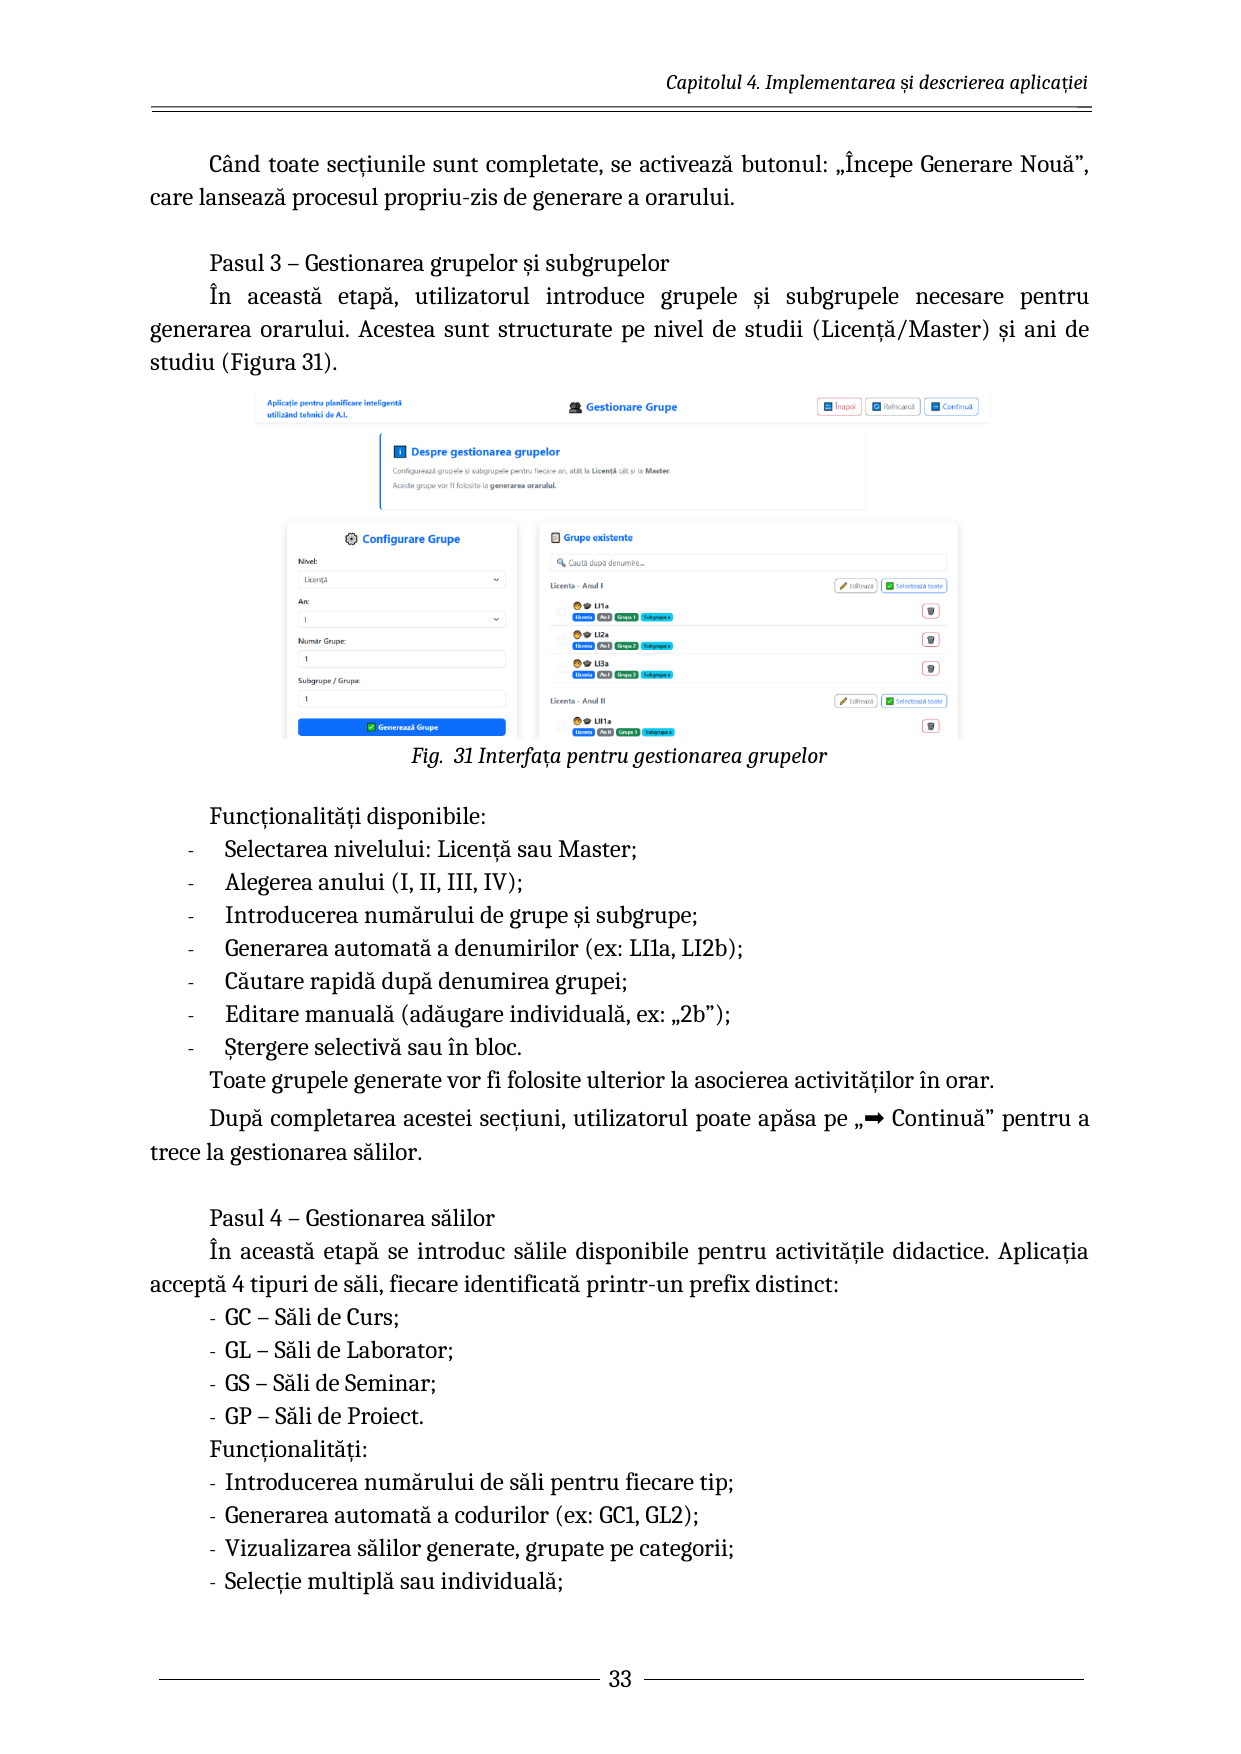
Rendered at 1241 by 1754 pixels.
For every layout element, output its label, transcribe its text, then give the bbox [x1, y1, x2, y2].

list GP – Săli de Proiect. [209, 1402, 1090, 1431]
text Când toate secțiunile sunt completate, se activează butonul: „Începe Generare Nouă”, care lansează procesul propriu-zis de generare a orarului. [150, 150, 1090, 212]
list Introducerea numărului de grupe și subgrupe; [187, 901, 1090, 930]
text În această etapă, utilizatorul introduce grupele și subgrupele necesare pentru generarea orarului. Acestea sunt structurate pe nivel de studii (Licență/Master) și ani de studiu (Figura 31). [150, 282, 1090, 377]
list Selecție multiplă sau individuală; [209, 1567, 1090, 1596]
picture [249, 381, 991, 739]
text După completarea acestei secțiuni, utilizatorul poate apăsa pe „➡ Continuă” pentru a trece la gestionarea sălilor. [150, 1099, 1090, 1166]
text Pasul 3 – Gestionarea grupelor și subgrupelor [150, 249, 1090, 278]
list Generarea automată a codurilor (ex: GC1, GL2); [209, 1501, 1090, 1529]
list GC – Săli de Curs; [209, 1303, 1090, 1331]
list Generarea automată a denumirilor (ex: LI1a, LI2b); [187, 934, 1090, 963]
list GL – Săli de Laborator; [209, 1336, 1090, 1364]
list Alegerea anului (I, II, III, IV); [187, 868, 1090, 897]
list Căutare rapidă după denumirea grupei; [187, 967, 1090, 996]
subtitle Fig. 31 Interfața pentru gestionarea grupelor [150, 743, 1090, 769]
text Pasul 4 – Gestionarea sălilor [150, 1204, 1090, 1232]
list Introducerea numărului de săli pentru fiecare tip; [209, 1468, 1090, 1497]
text În această etapă se introduc sălile disponibile pentru activitățile didactice. Aplicația acceptă 4 tipuri de săli, fiecare identificată printr-un prefix distinct: [150, 1237, 1090, 1298]
text Funcționalități disponibile: [150, 802, 1090, 831]
list Editare manuală (adăugare individuală, ex: „2b”); [187, 1000, 1090, 1029]
text Funcționalități: [150, 1435, 1090, 1463]
list Vizualizarea sălilor generate, grupate pe categorii; [209, 1534, 1090, 1563]
list GS – Săli de Seminar; [209, 1369, 1090, 1397]
text Toate grupele generate vor fi folosite ulterior la asocierea activităților în orar. [150, 1066, 1090, 1095]
list Ștergere selectivă sau în bloc. [187, 1033, 1090, 1062]
list Selectarea nivelului: Licență sau Master; [187, 835, 1090, 864]
